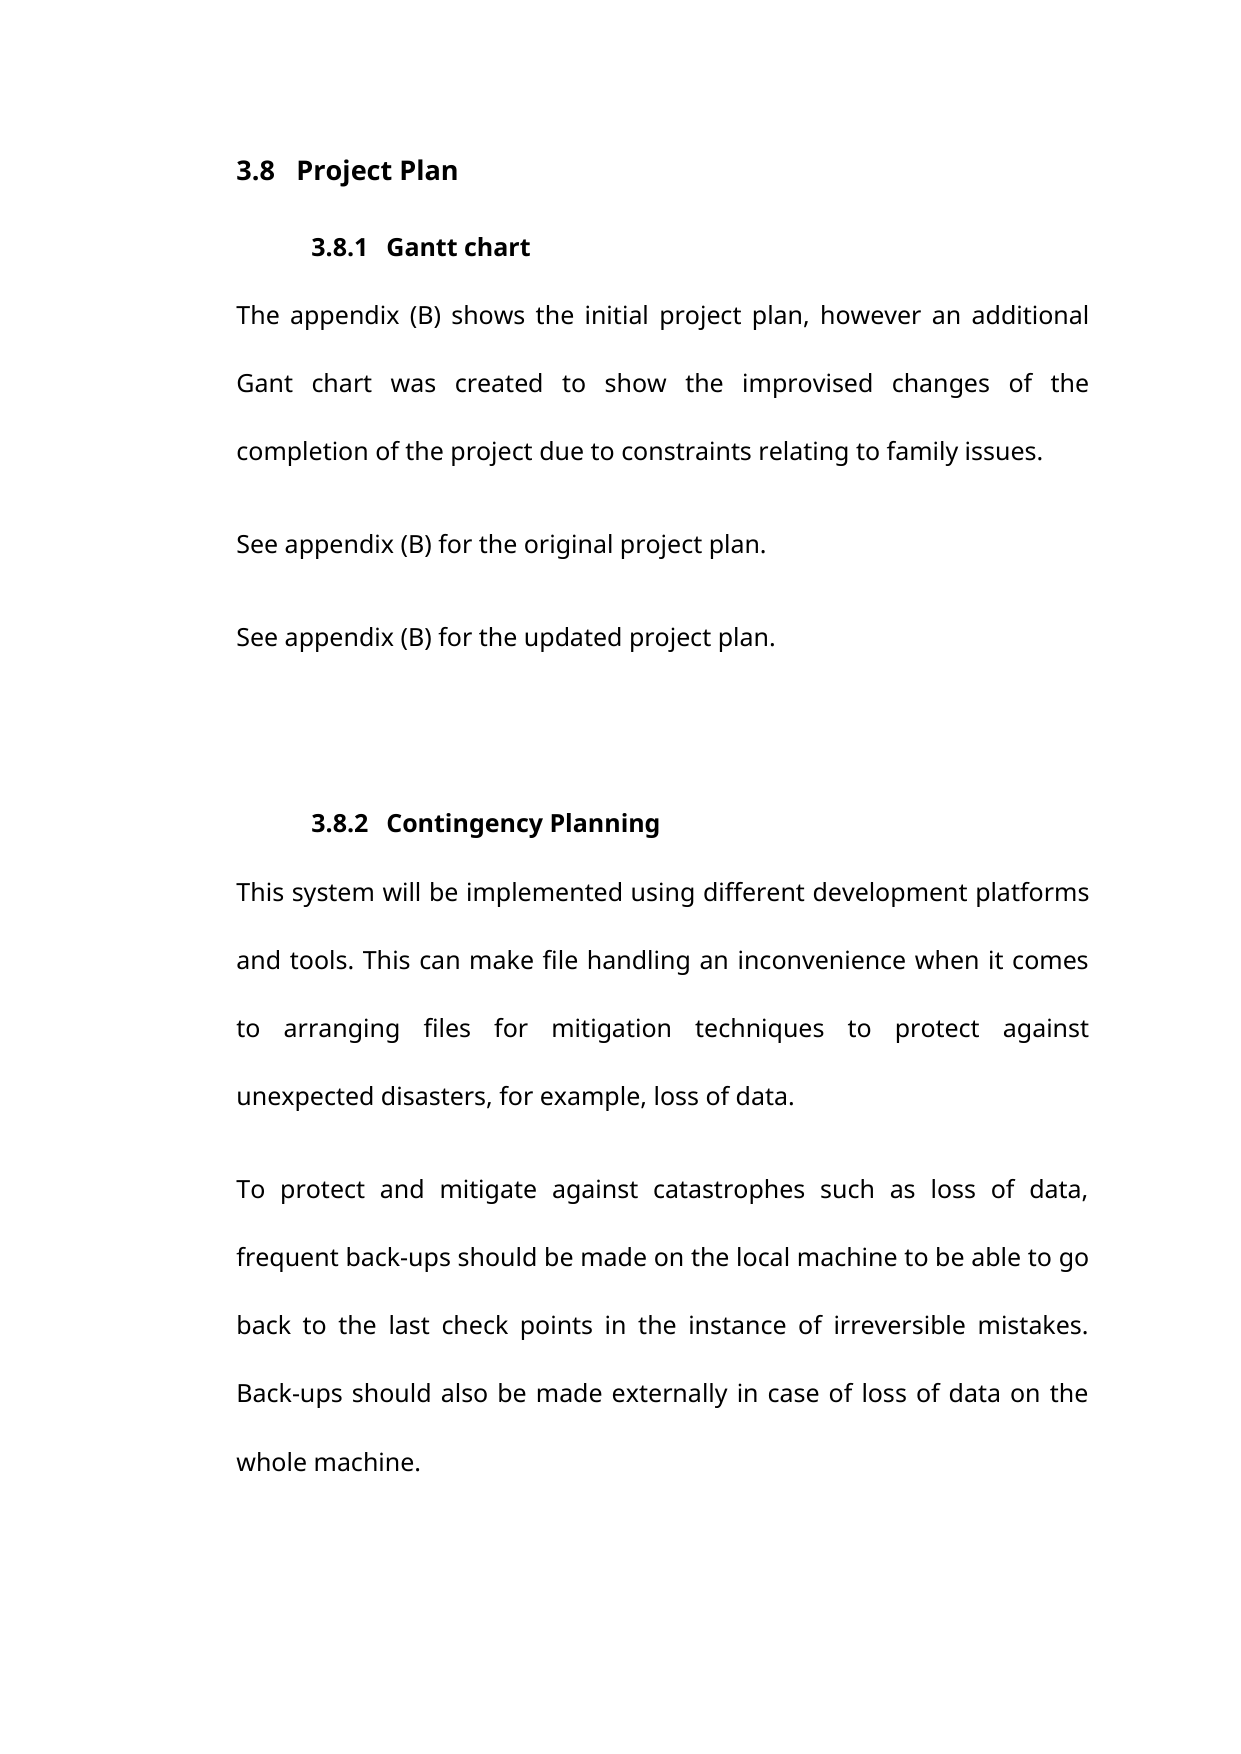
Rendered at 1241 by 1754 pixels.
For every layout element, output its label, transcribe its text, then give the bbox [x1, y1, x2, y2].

text The appendix (B) shows the initial project plan, however an additional Gant chart was created to show the improvised changes of the completion of the project due to constraints relating to family issues. [236, 297, 1090, 468]
text To protect and mitigate against catastrophes such as loss of data, frequent back-ups should be made on the local machine to be able to go back to the last check points in the instance of irreversible mistakes. Back-ups should also be made externally in case of loss of data on the whole machine. [236, 1172, 1090, 1478]
subtitle Contingency Planning [311, 806, 1090, 840]
text This system will be implemented using different development platforms and tools. This can make file handling an inconvenience when it comes to arranging files for mitigation techniques to protect against unexpected disasters, for example, loss of data. [236, 874, 1090, 1113]
subtitle Gantt chart [311, 229, 1090, 263]
text See appendix (B) for the updated project plan. [236, 620, 1090, 654]
subtitle Project Plan [236, 151, 1090, 188]
text See appendix (B) for the original project plan. [236, 527, 1090, 561]
